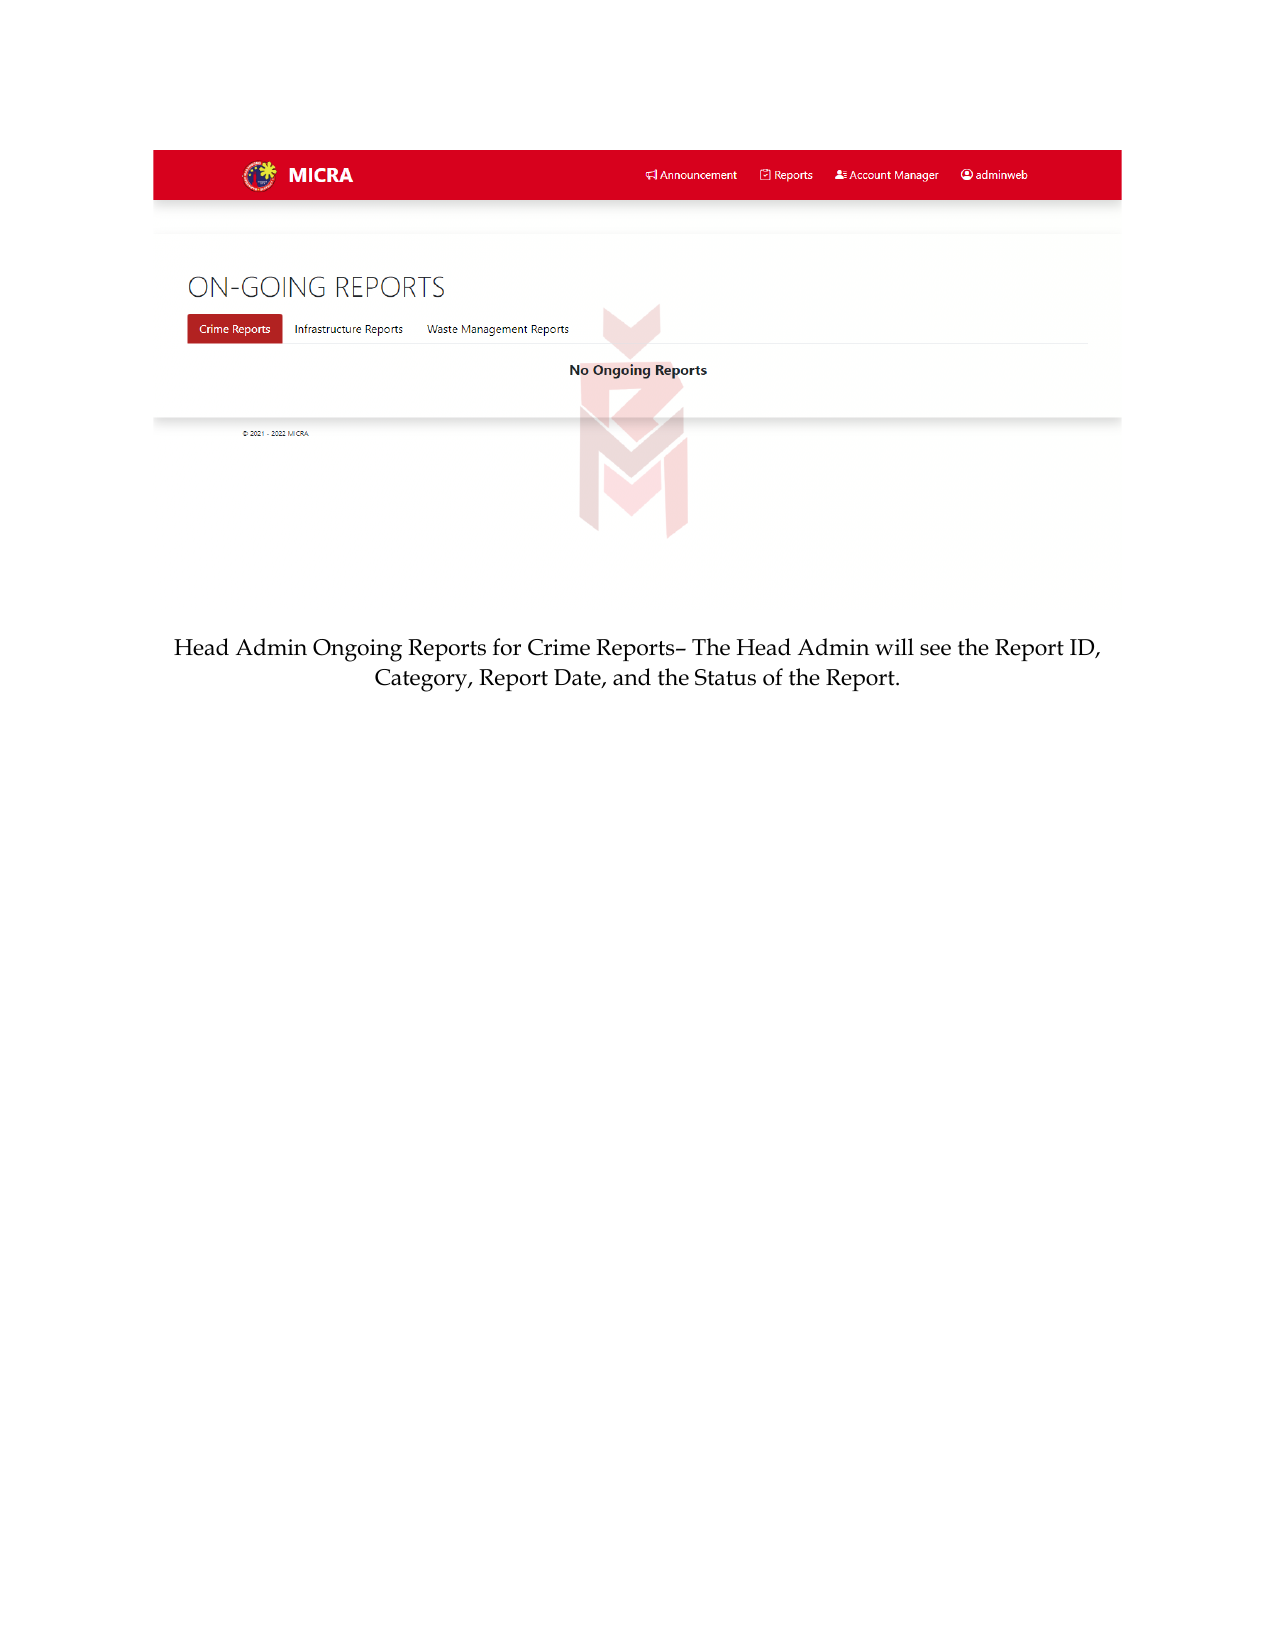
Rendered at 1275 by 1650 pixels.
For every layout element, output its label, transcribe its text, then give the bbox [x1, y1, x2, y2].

text Head Admin Ongoing Reports for Crime Reports– The Head Admin will see the Report ID, Category, Report Date, and the Status of the Report. [150, 634, 1125, 692]
picture [153, 150, 1122, 610]
